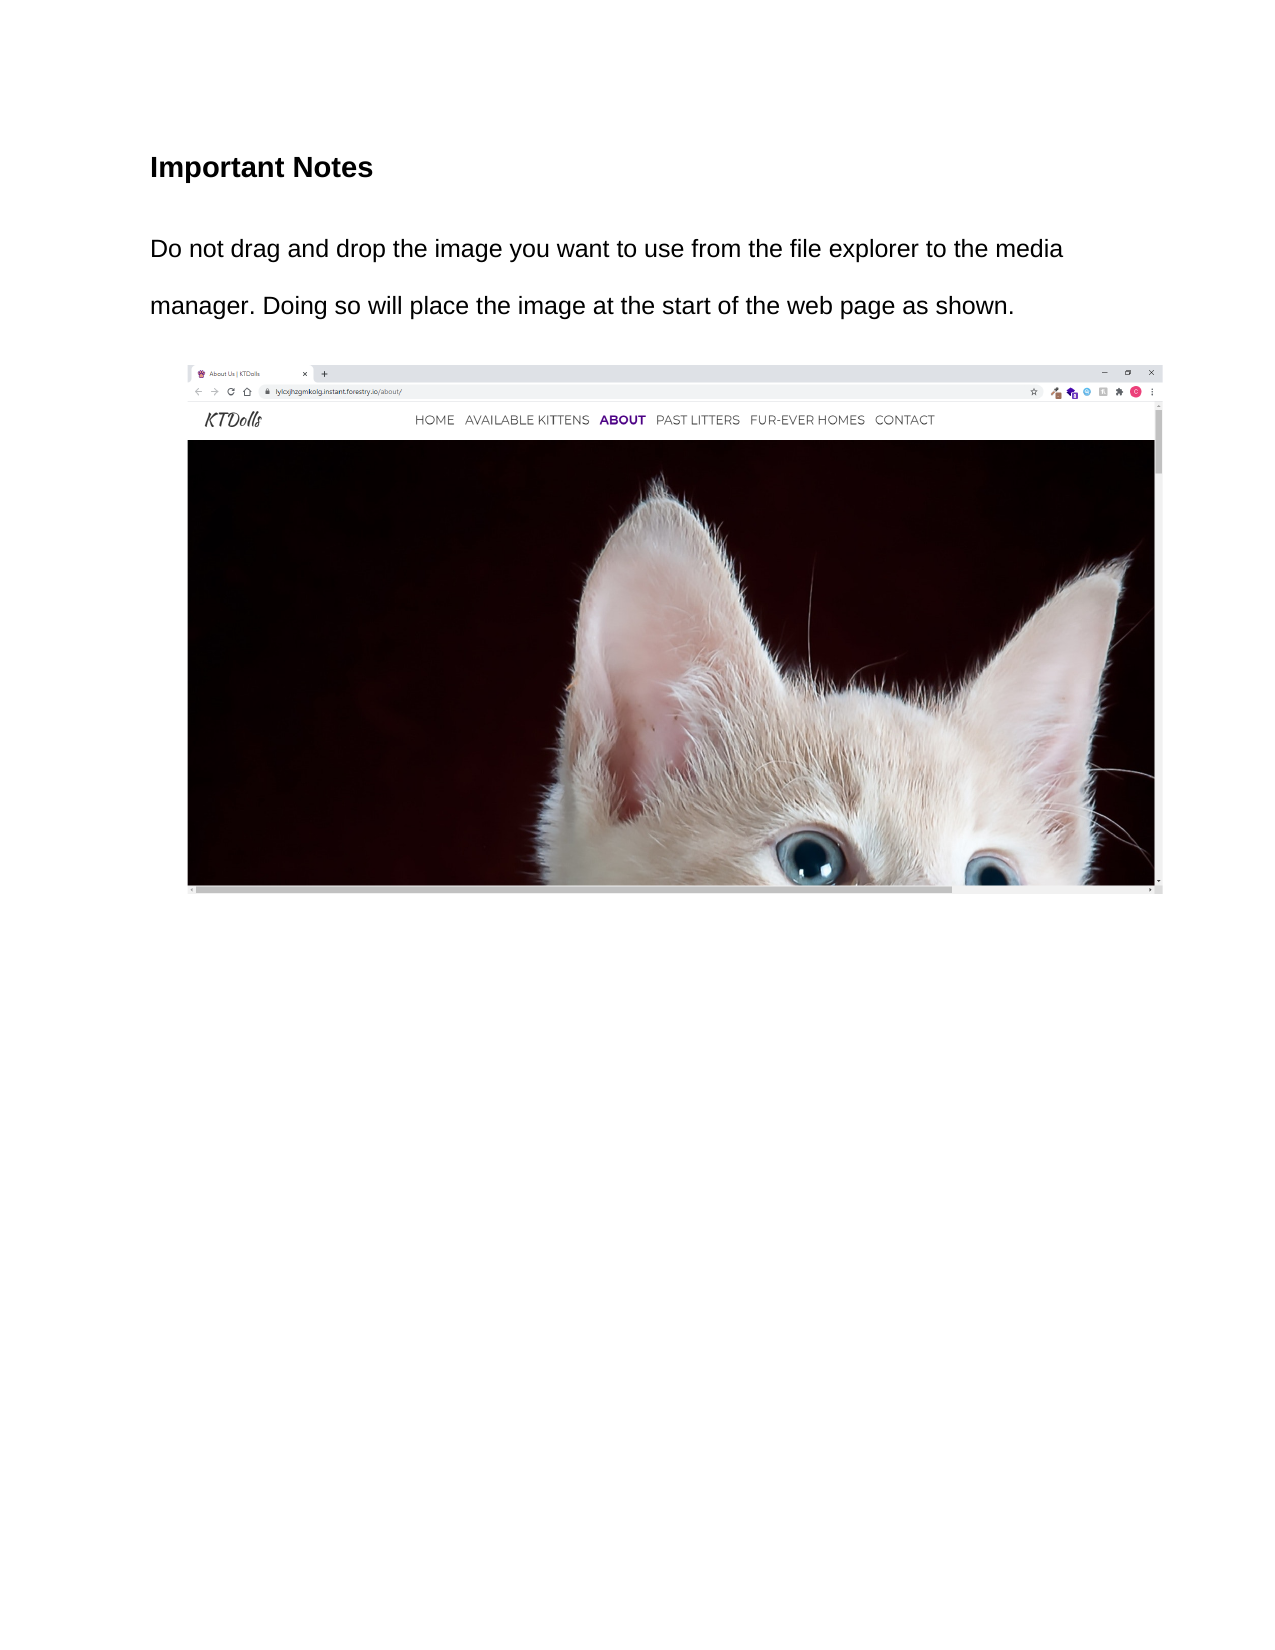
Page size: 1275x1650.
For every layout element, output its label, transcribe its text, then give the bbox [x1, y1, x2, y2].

text Do not drag and drop the image you want to use from the file explorer to the media manager. Doing so will place the image at the start of the web page as shown. [150, 234, 1125, 320]
text Important Notes [150, 150, 1125, 183]
picture [187, 365, 1163, 894]
